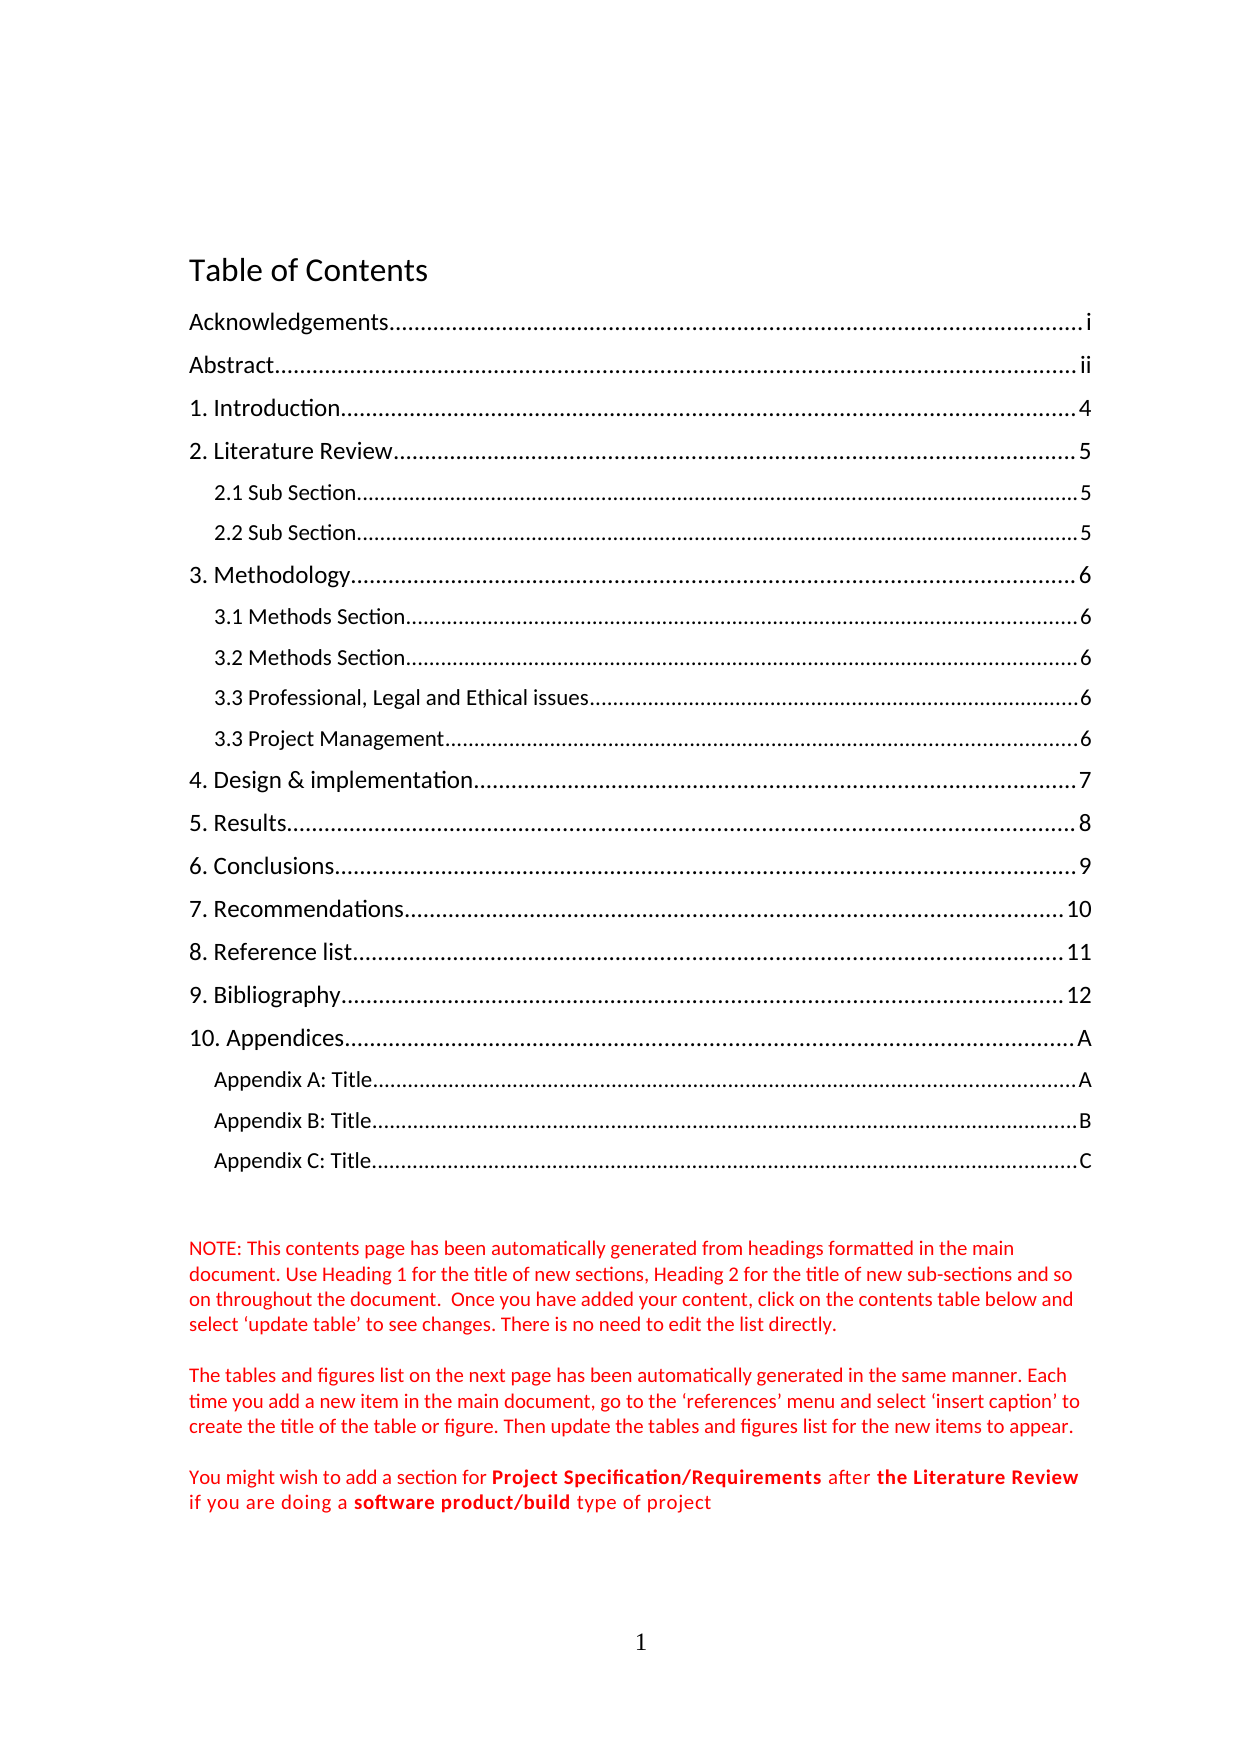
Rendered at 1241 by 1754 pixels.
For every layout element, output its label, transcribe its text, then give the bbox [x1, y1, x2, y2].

text NOTE: This contents page has been automatically generated from headings formatted in the main document. Use Heading 1 for the title of new sections, Heading 2 for the title of new sub-sections and so on throughout the document. Once you have added your content, click on the contents table below and select ‘update table’ to see changes. There is no need to edit the list directly. [189, 1235, 1092, 1337]
text You might wish to add a section for Project Specification/Requirements after the Literature Review if you are doing a software product/build type of project [189, 1464, 1092, 1515]
text The tables and figures list on the next page has been automatically generated in the same manner. Each time you add a new item in the main document, go to the ‘references’ menu and select ‘insert caption’ to create the title of the table or figure. Then update the tables and figures list for the new items to appear. [189, 1362, 1092, 1439]
